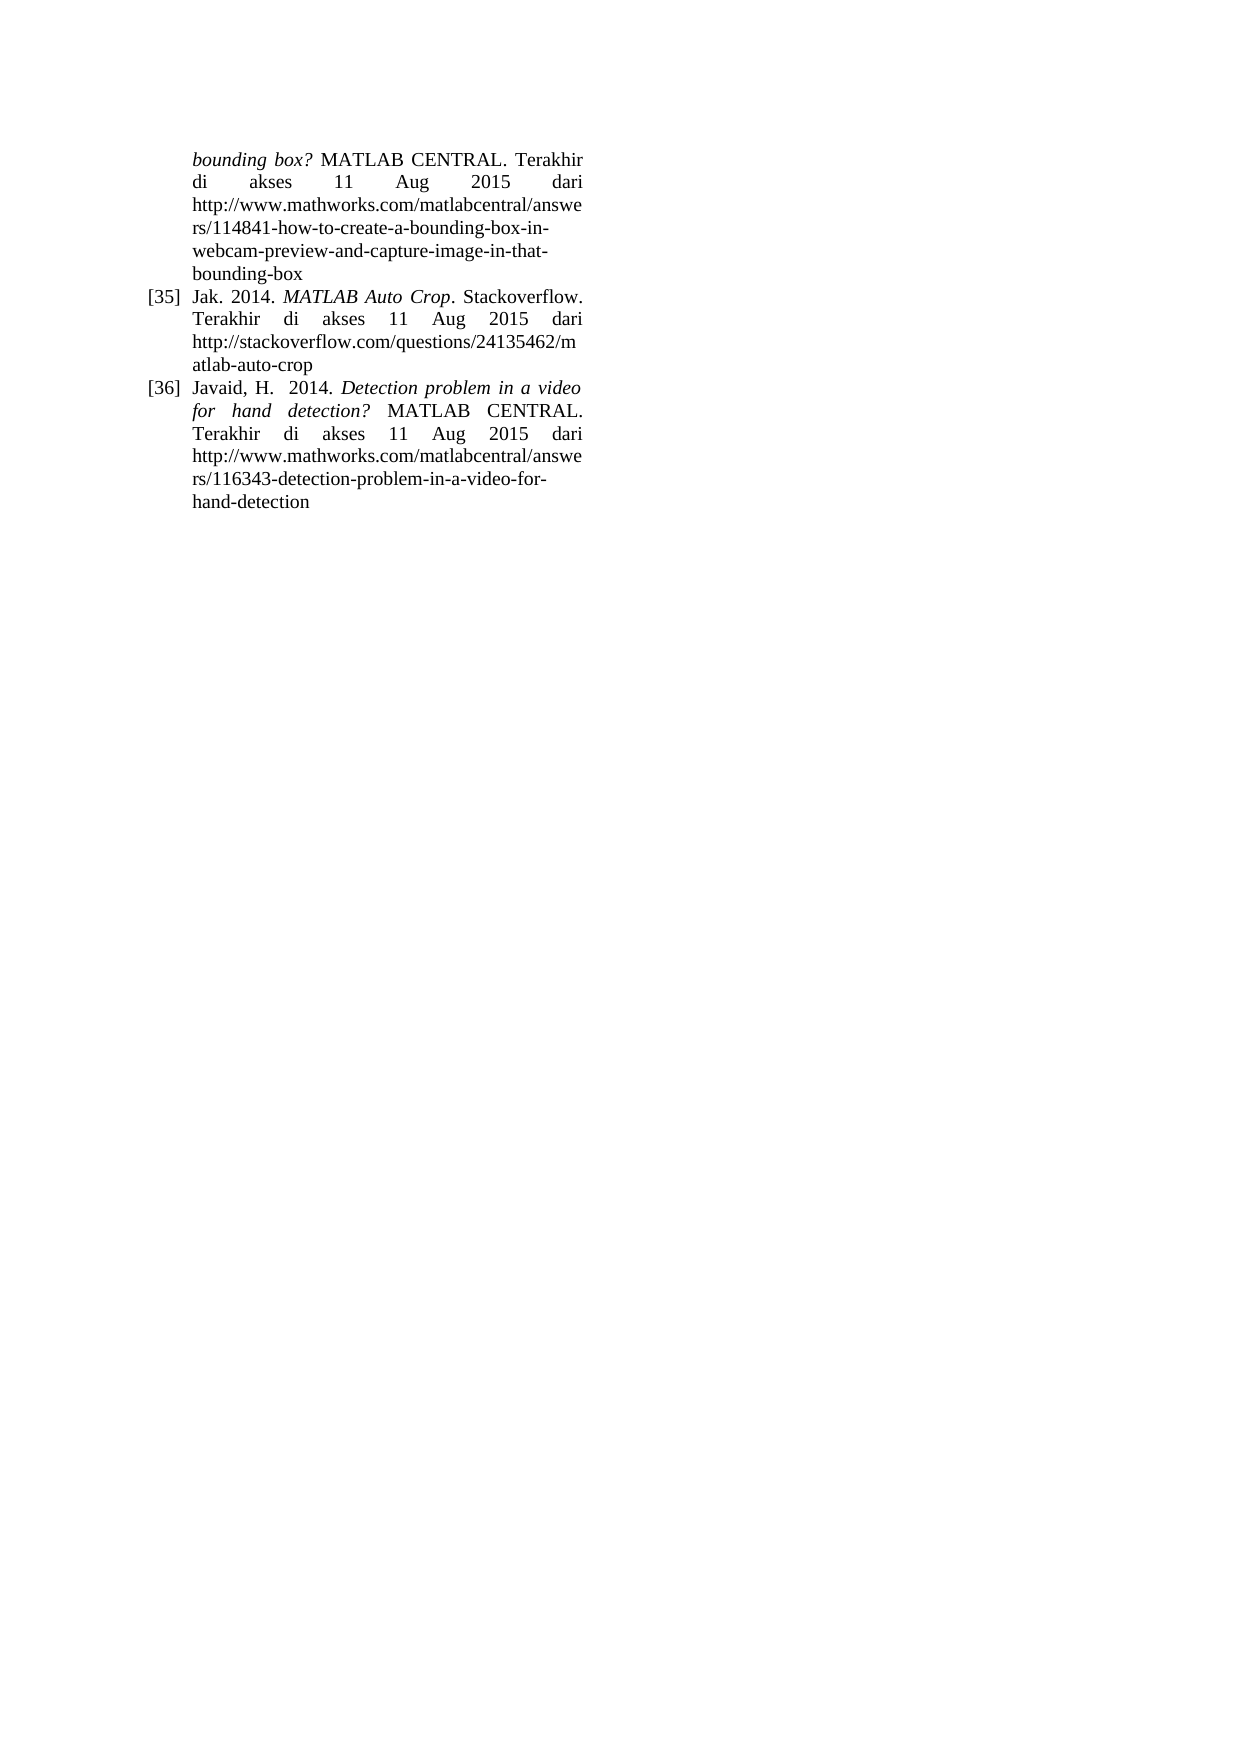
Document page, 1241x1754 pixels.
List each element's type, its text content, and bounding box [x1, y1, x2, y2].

list Jak. 2014. MATLAB Auto Crop. Stackoverflow. Terakhir di akses 11 Aug 2015 dari http://stackoverflow.com/questions/24135462/matlab-auto-crop [148, 284, 583, 376]
list Javaid, H. 2014. Detection problem in a video for hand detection? MATLAB CENTRAL. Terakhir di akses 11 Aug 2015 dari http://www.mathworks.com/matlabcentral/answers/116343-detection-problem-in-a-video-for-hand-detection [148, 376, 583, 513]
